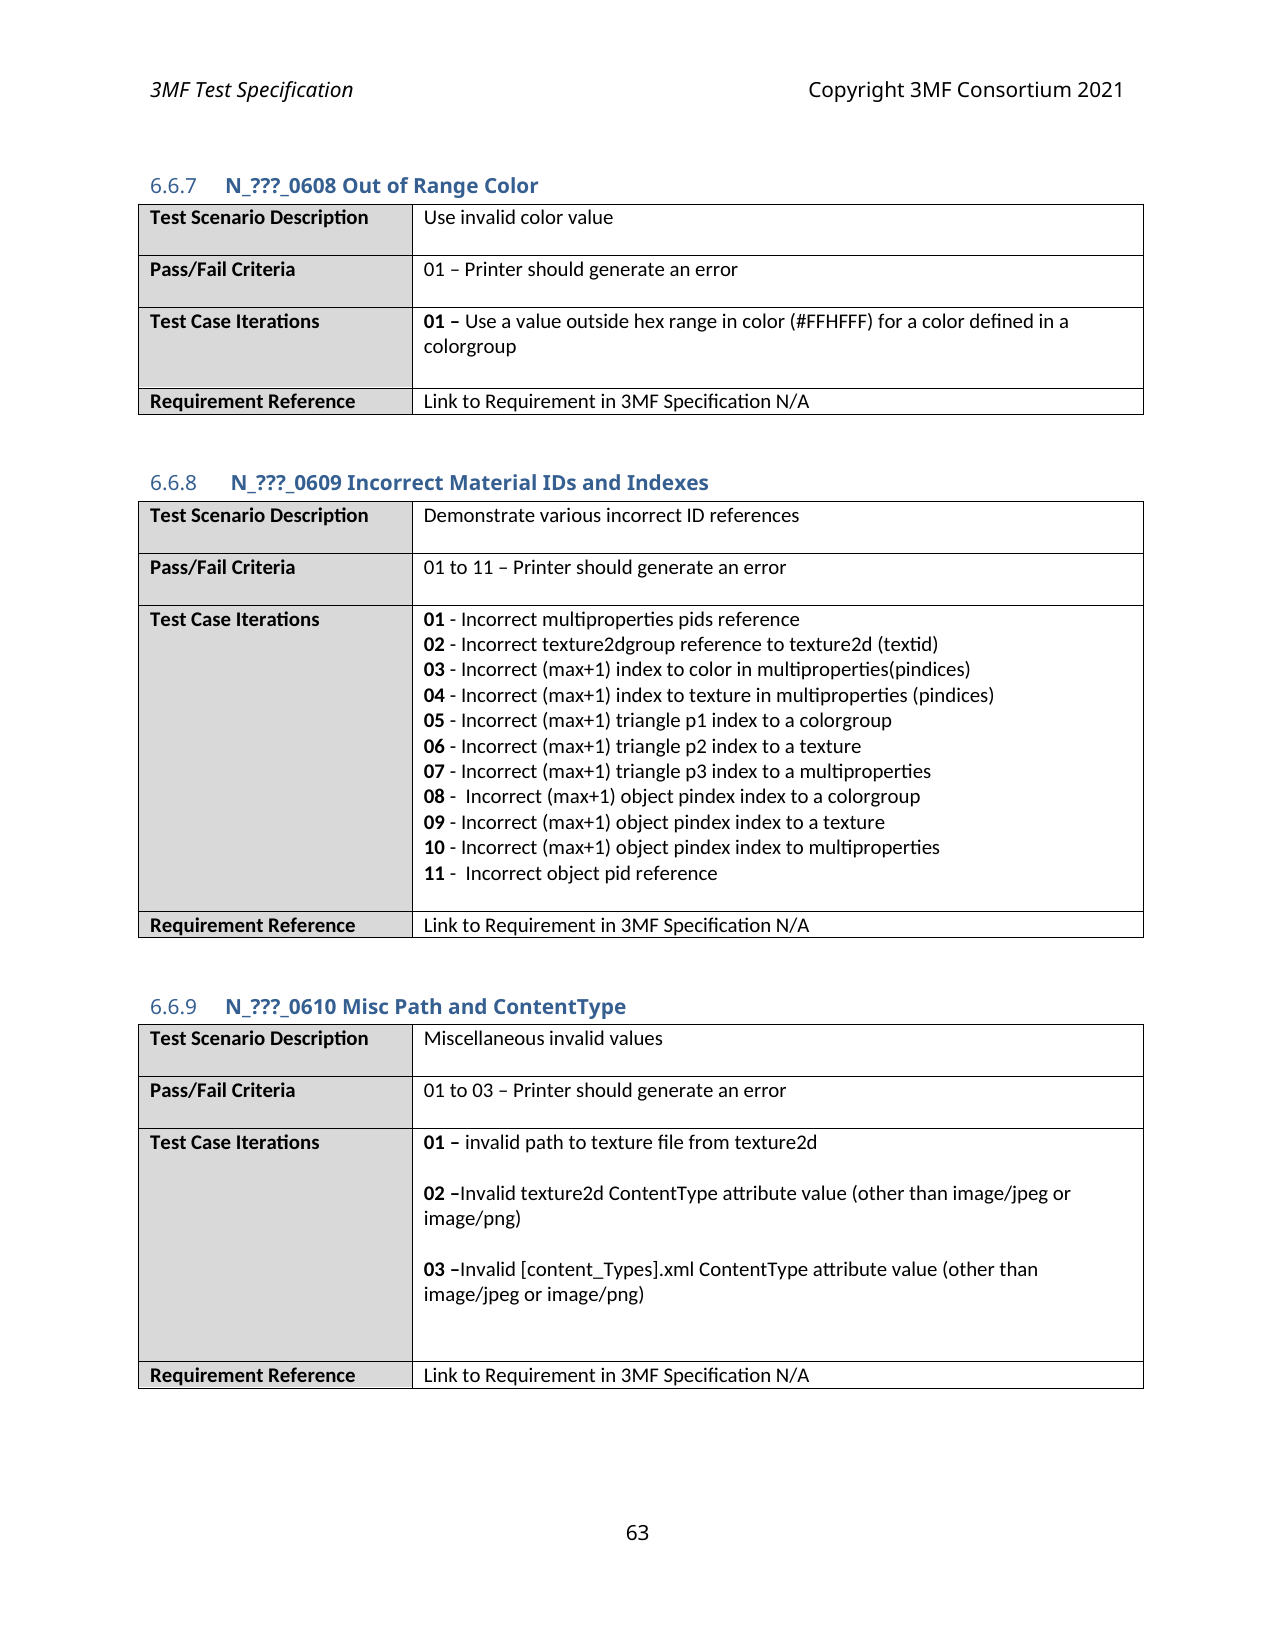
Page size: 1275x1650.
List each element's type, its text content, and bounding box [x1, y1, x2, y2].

table_header Test Scenario Description [139, 1025, 412, 1076]
table_cell Pass/Fail Criteria [139, 554, 412, 605]
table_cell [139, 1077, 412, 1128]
table_cell 01 – Printer should generate an error [413, 256, 1143, 307]
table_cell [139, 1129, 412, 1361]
table_header Use invalid color value [413, 205, 1143, 255]
table_cell Requirement Reference [139, 389, 412, 414]
subtitle N_???_0608 Out of Range Color [150, 171, 1125, 199]
table_header Demonstrate various incorrect ID references [413, 502, 1143, 553]
table_cell Link to Requirement in 3MF Specification N/A [413, 389, 1143, 414]
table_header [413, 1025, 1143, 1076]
table_cell Requirement Reference [139, 912, 412, 937]
table_cell 01 to 11 – Printer should generate an error [413, 554, 1143, 605]
table_cell Pass/Fail Criteria [139, 256, 412, 307]
table_cell 01 – Use a value outside hex range in color (#FFHFFF) for a color defined in a colorgroup [413, 308, 1143, 387]
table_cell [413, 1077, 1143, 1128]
subtitle N_???_0610 Misc Path and ContentType [150, 992, 1125, 1020]
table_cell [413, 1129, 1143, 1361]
subtitle N_???_0609 Incorrect Material IDs and Indexes [150, 468, 1125, 497]
table_cell Test Case Iterations [139, 606, 412, 911]
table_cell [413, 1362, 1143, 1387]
table_cell Link to Requirement in 3MF Specification N/A [413, 912, 1143, 937]
table_cell Test Case Iterations [139, 308, 412, 387]
table_header Test Scenario Description [139, 205, 412, 255]
table_header Test Scenario Description [139, 502, 412, 553]
table_cell 01 - Incorrect multiproperties pids reference 02 - Incorrect texture2dgroup reference to texture2d (textid) 03 - Incorrect (max+1) index to color in multiproperties(pindices) 04 - Incorrect (max+1) index to texture in multiproperties (pindices) 05 - Incorrect (max+1) triangle p1 index to a colorgroup 06 - Incorrect (max+1) triangle p2 index to a texture 07 - Incorrect (max+1) triangle p3 index to a multiproperties 08 - Incorrect (max+1) object pindex index to a colorgroup 09 - Incorrect (max+1) object pindex index to a texture 10 - Incorrect (max+1) object pindex index to multiproperties 11 - Incorrect object pid reference [413, 606, 1143, 911]
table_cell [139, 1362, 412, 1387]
